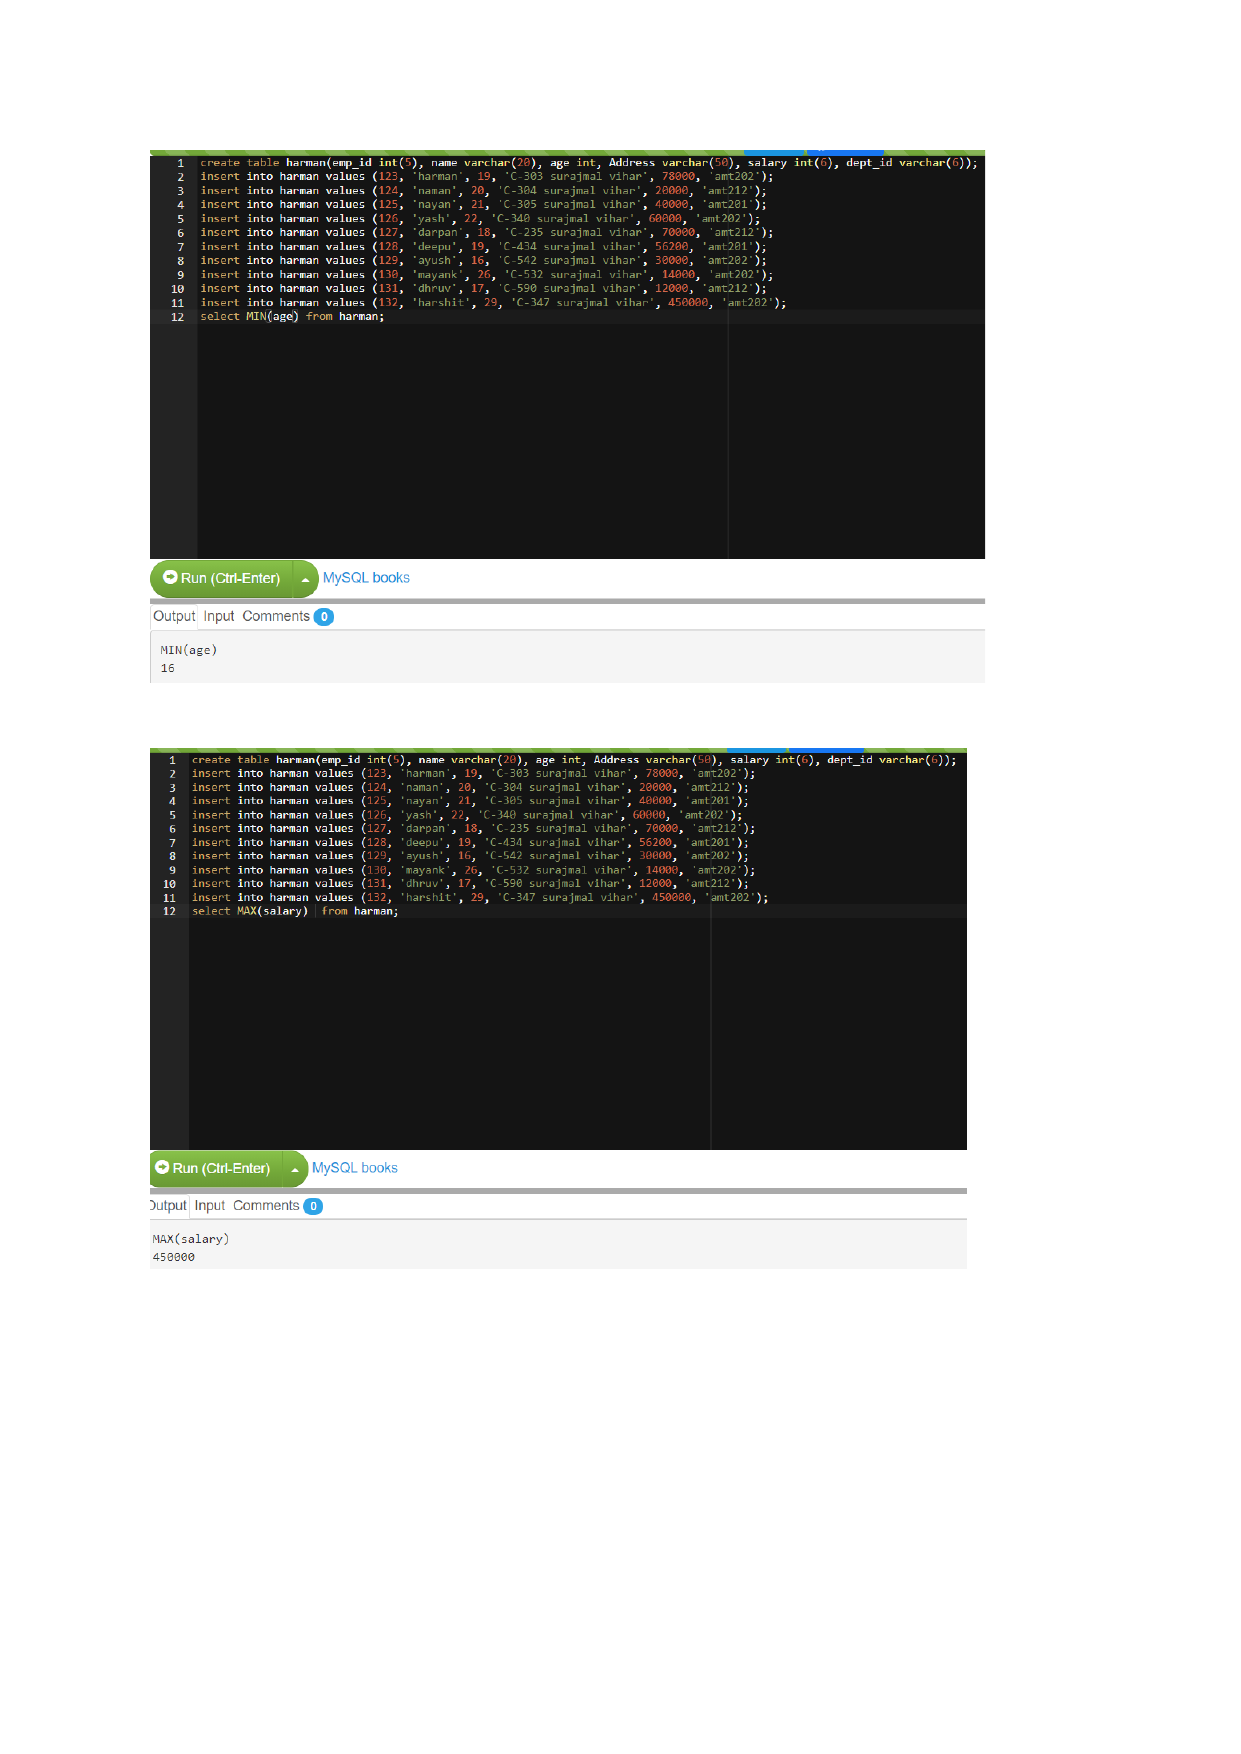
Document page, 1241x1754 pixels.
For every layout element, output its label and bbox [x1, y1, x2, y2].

picture [150, 150, 986, 683]
picture [150, 748, 967, 1269]
